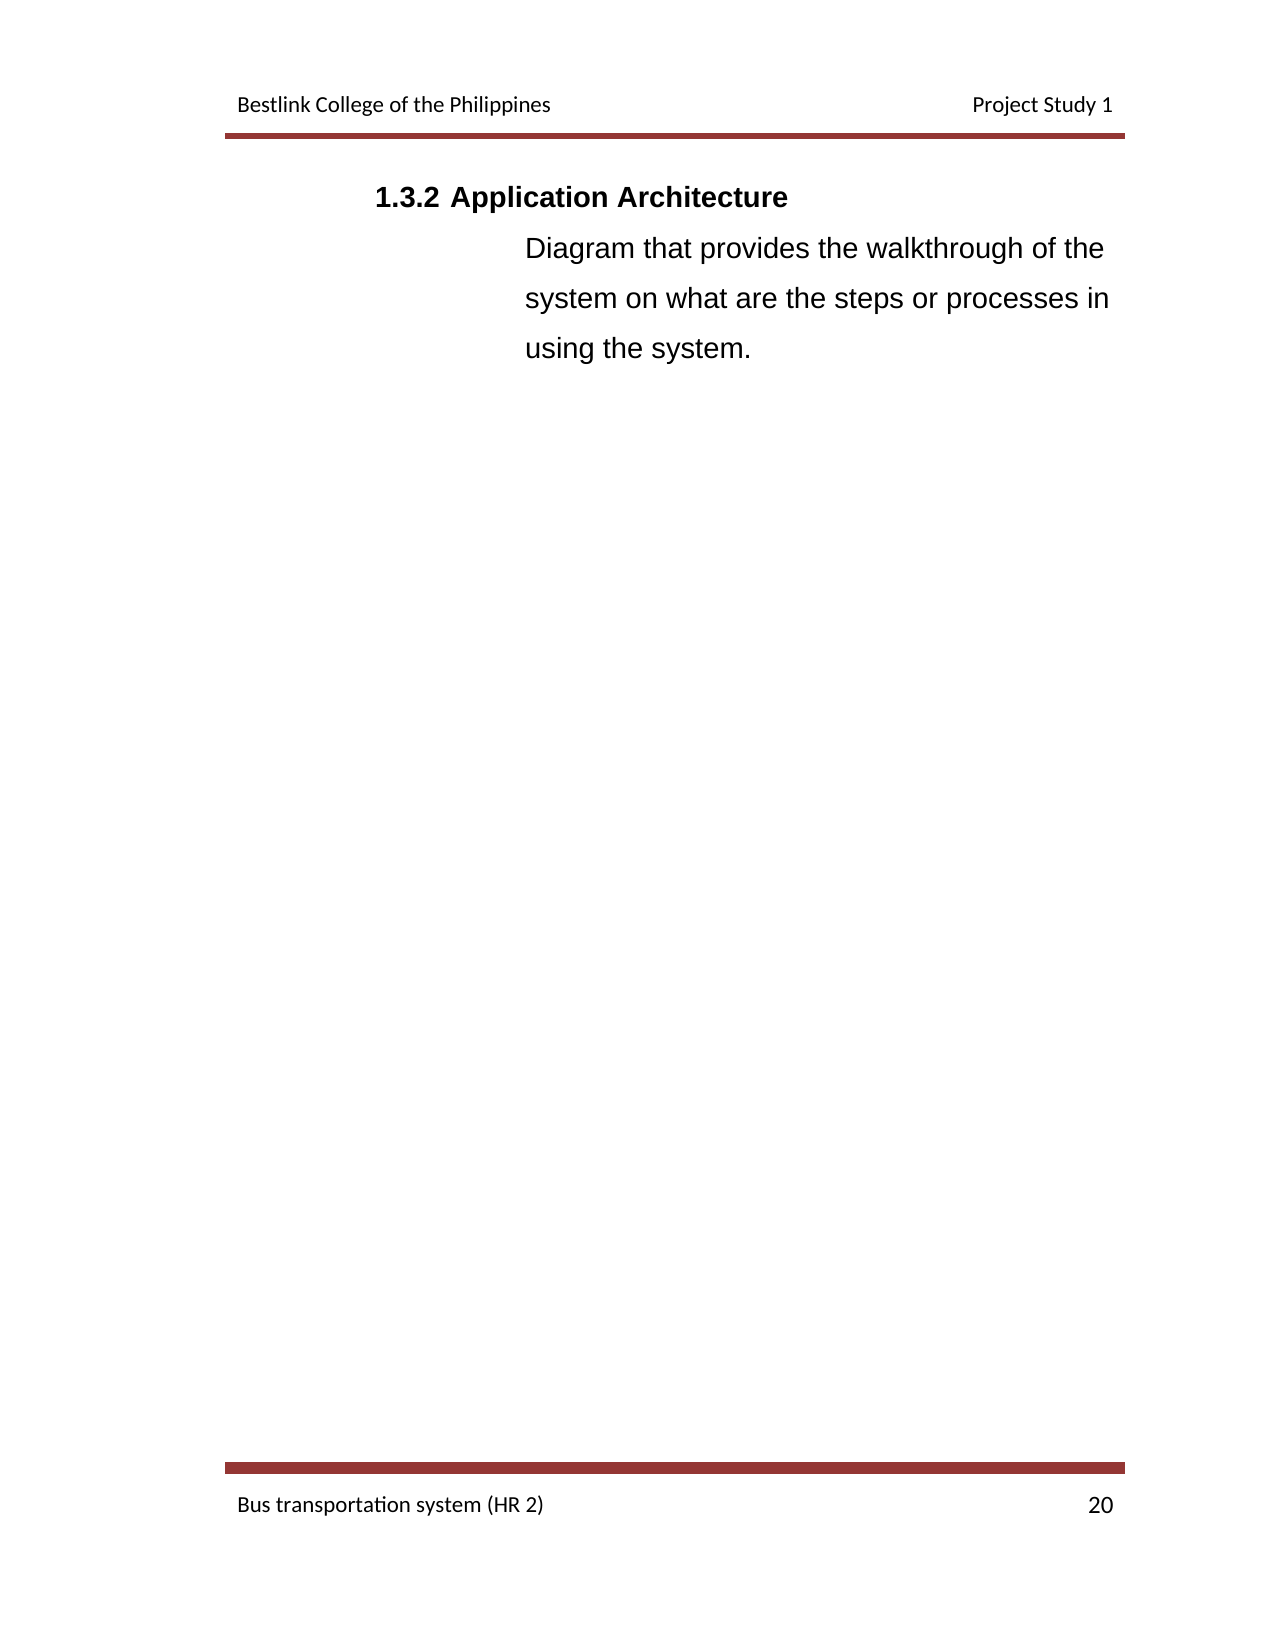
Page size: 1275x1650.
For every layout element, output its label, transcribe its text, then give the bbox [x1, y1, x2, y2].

list Application Architecture [375, 180, 1125, 214]
text Diagram that provides the walkthrough of the system on what are the steps or processes in using the system. [525, 231, 1125, 365]
